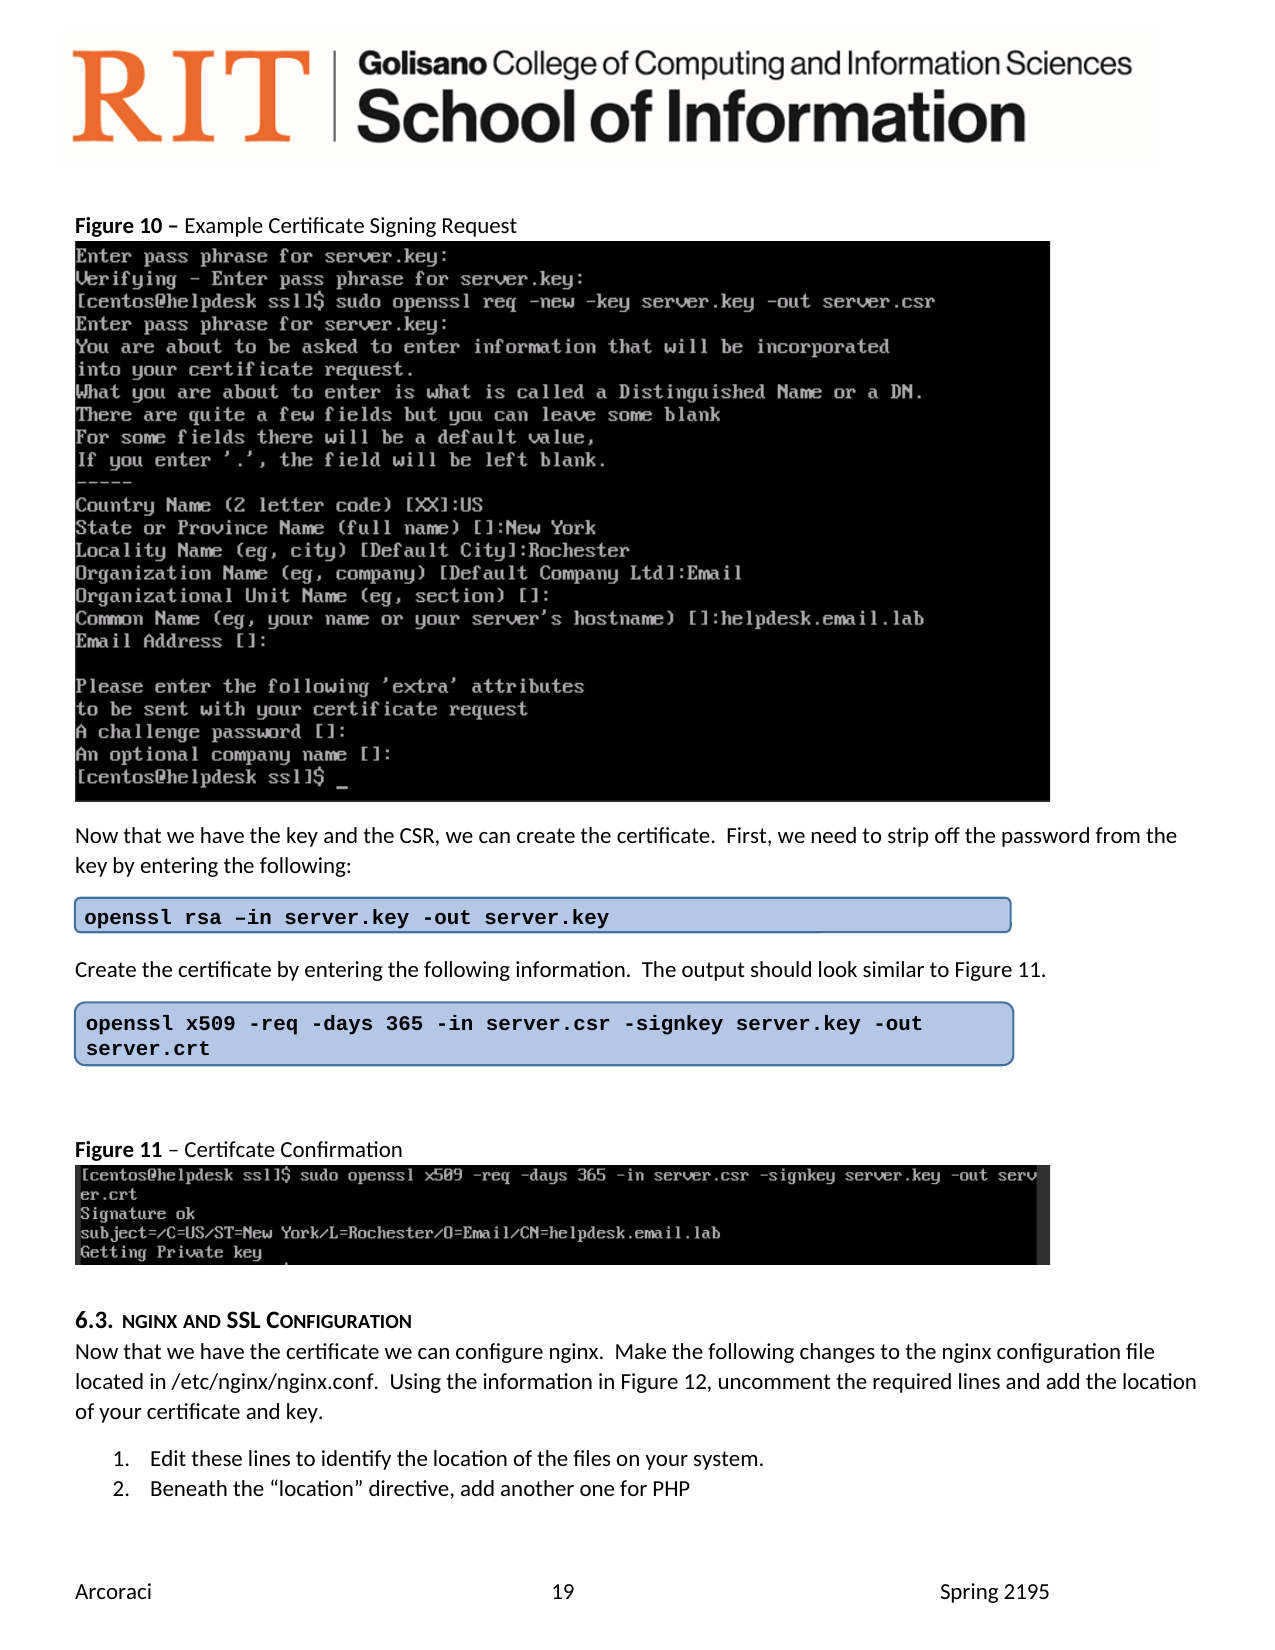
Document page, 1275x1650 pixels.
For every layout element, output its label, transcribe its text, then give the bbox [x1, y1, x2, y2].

text Now that we have the certificate we can configure nginx. Make the following changes to the nginx configuration file located in /etc/nginx/nginx.conf. Using the information in Figure 12, uncomment the required lines and add the location of your certificate and key. [75, 1337, 1200, 1426]
picture [75, 241, 1050, 802]
text Figure 11 – Certifcate Confirmation [75, 1135, 1200, 1163]
text Now that we have the key and the CSR, we can create the certificate. First, we need to strip off the password from the key by entering the following: [75, 821, 1200, 879]
list Beneath the “location” directive, add another one for PHP [112, 1474, 1200, 1503]
picture [75, 1165, 1050, 1265]
list Edit these lines to identify the location of the files on your system. [112, 1444, 1200, 1472]
text Create the certificate by entering the following information. The output should look similar to Figure 11. [75, 956, 1200, 983]
picture [61, 30, 1158, 164]
text Figure 10 – Example Certificate Signing Request [75, 211, 1200, 239]
subtitle nginx and SSL Configuration [75, 1304, 1200, 1335]
